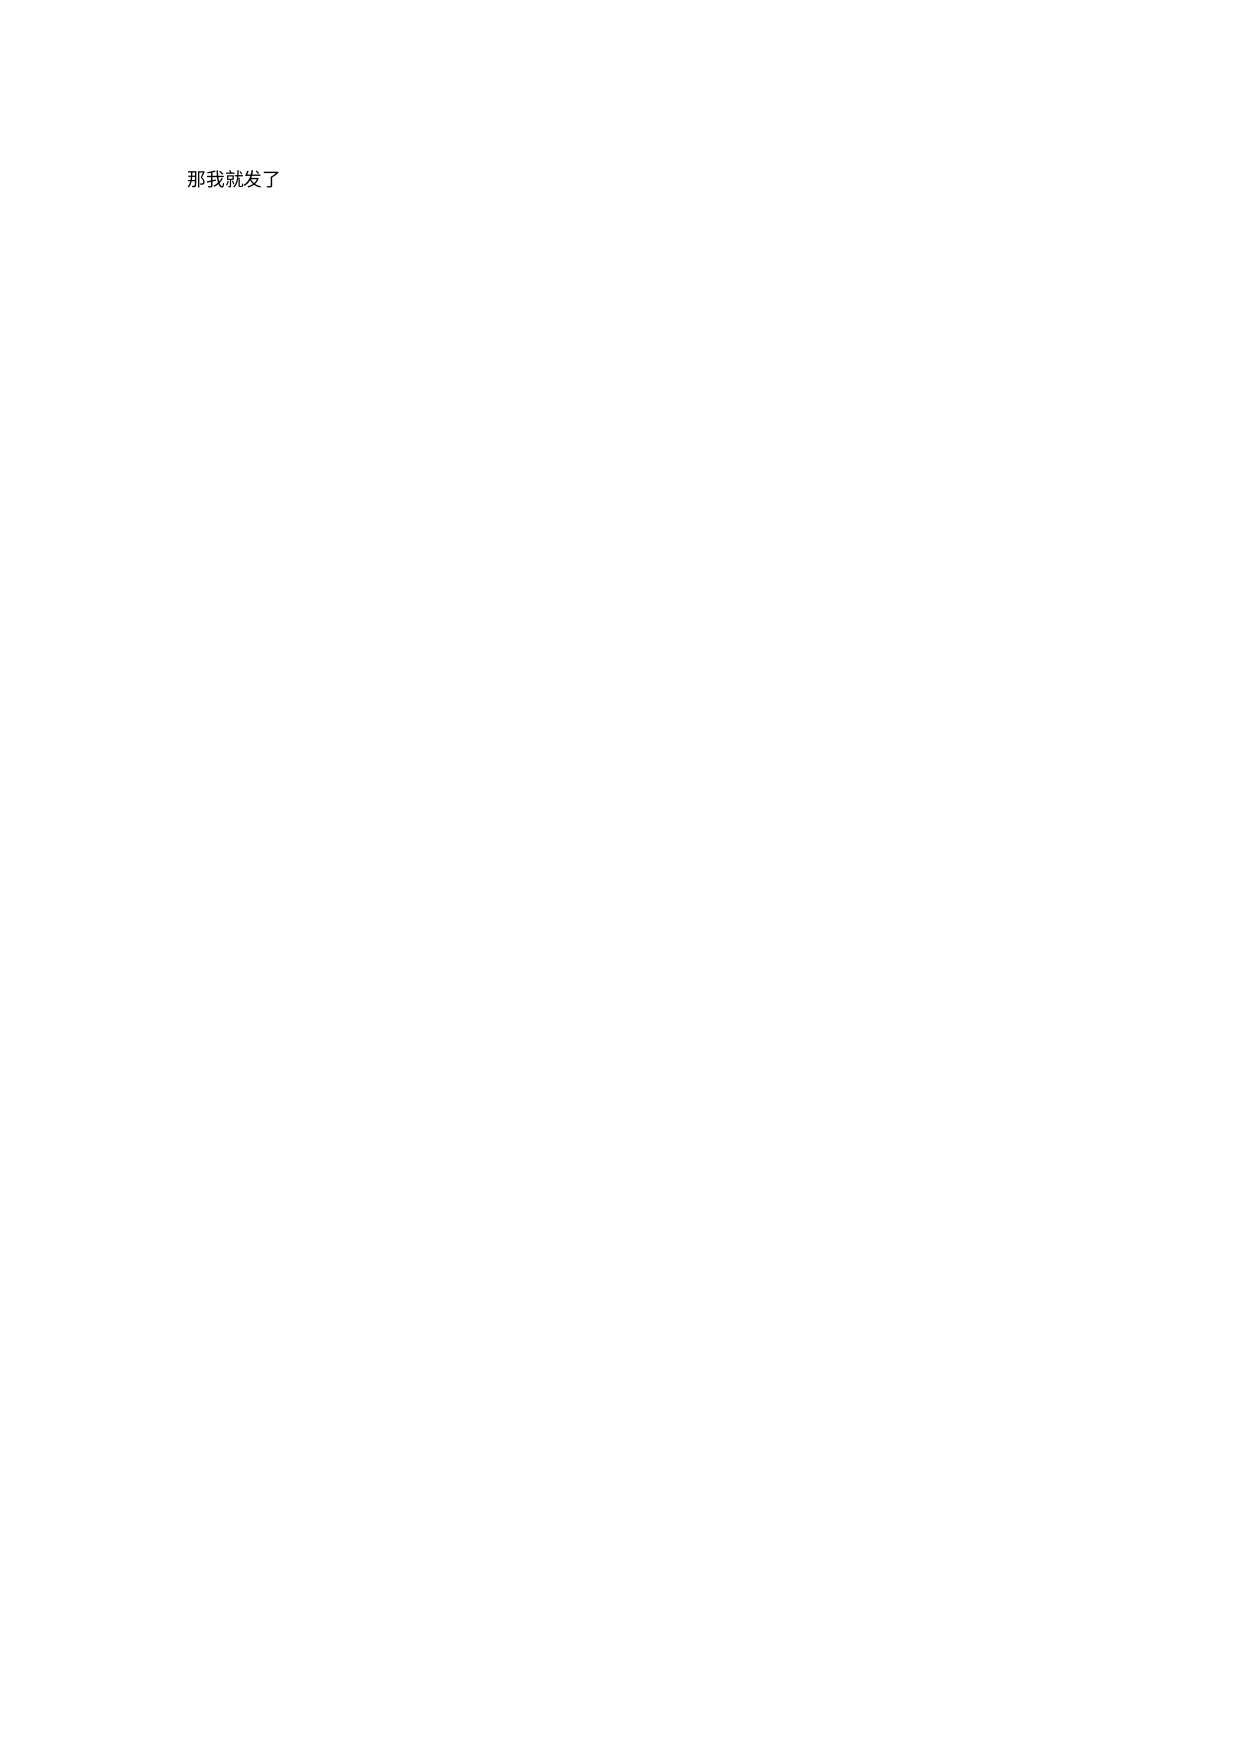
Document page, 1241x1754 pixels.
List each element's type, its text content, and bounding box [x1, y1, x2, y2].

text 那我就发了 [187, 162, 1053, 194]
